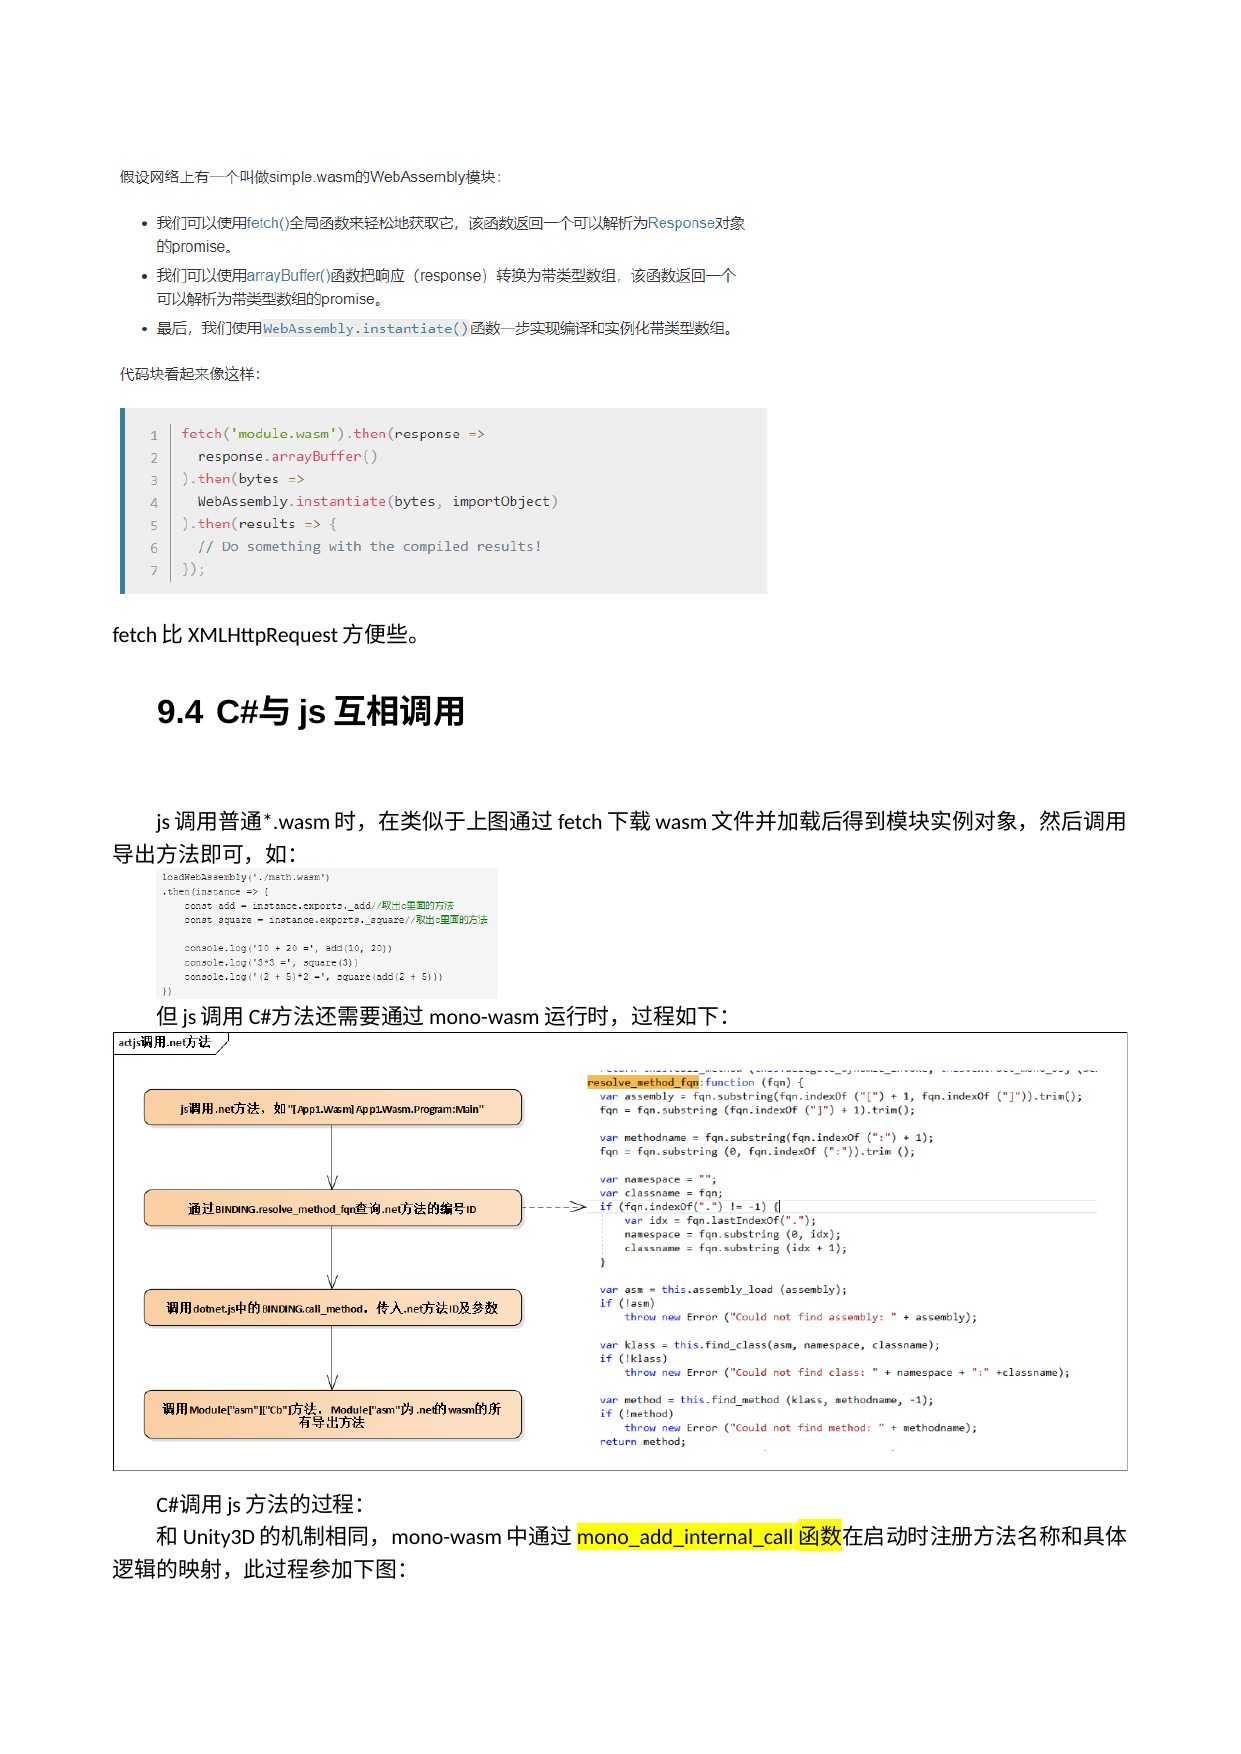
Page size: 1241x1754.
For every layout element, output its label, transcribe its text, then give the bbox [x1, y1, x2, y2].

picture [112, 1031, 1128, 1471]
text fetch比XMLHttpRequest方便些。 [112, 617, 1128, 649]
text 和Unity3D的机制相同，mono-wasm中通过mono_add_internal_call函数在启动时注册方法名称和具体逻辑的映射，此过程参加下图： [112, 1519, 1128, 1584]
picture [156, 868, 498, 999]
subtitle C#与js互相调用 [157, 677, 1128, 742]
text js调用普通*.wasm时，在类似于上图通过fetch下载wasm文件并加载后得到模块实例对象，然后调用导出方法即可，如： [112, 804, 1128, 869]
picture [112, 162, 768, 603]
text C#调用js方法的过程： [112, 1486, 1128, 1519]
text 但js调用C#方法还需要通过mono-wasm运行时，过程如下： [112, 999, 1128, 1031]
